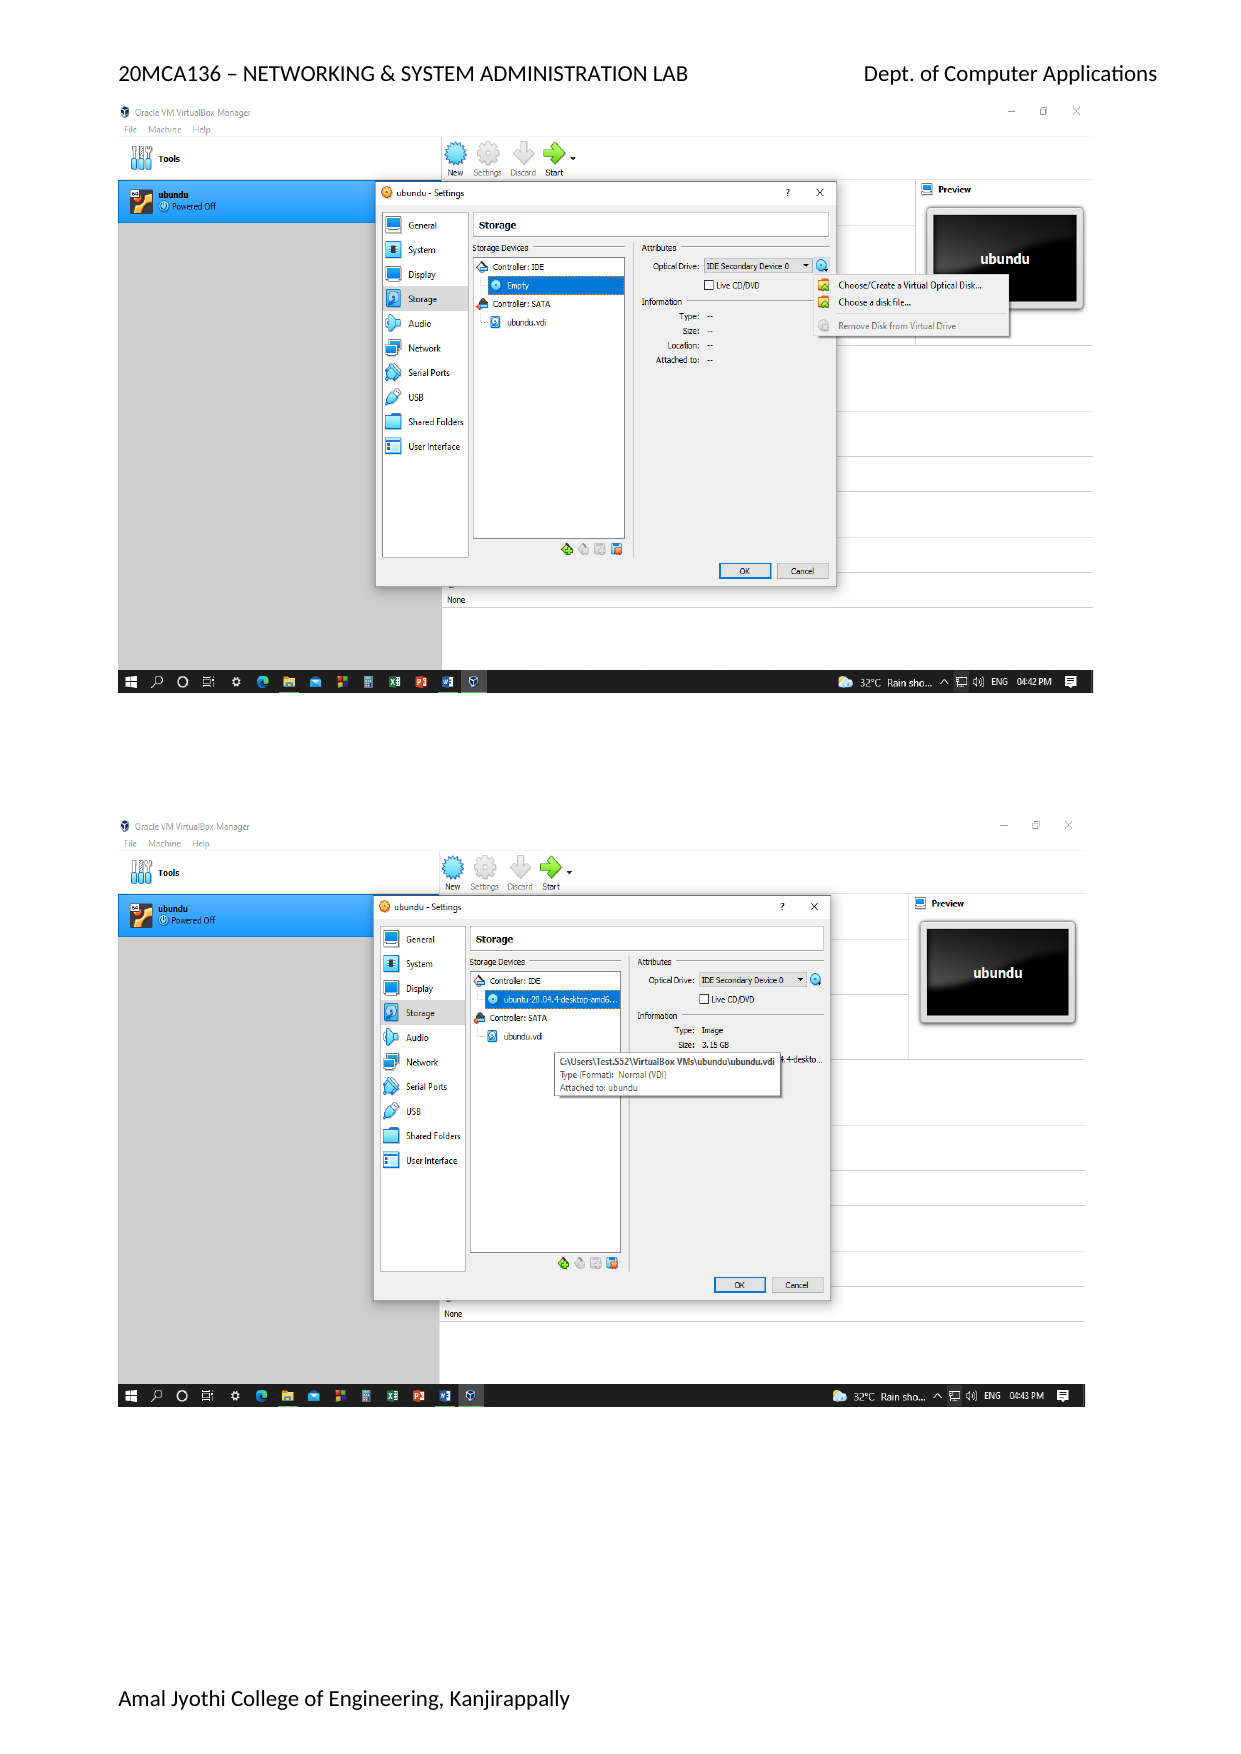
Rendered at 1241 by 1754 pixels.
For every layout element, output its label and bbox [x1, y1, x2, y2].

picture [118, 103, 1094, 693]
picture [118, 817, 1086, 1407]
